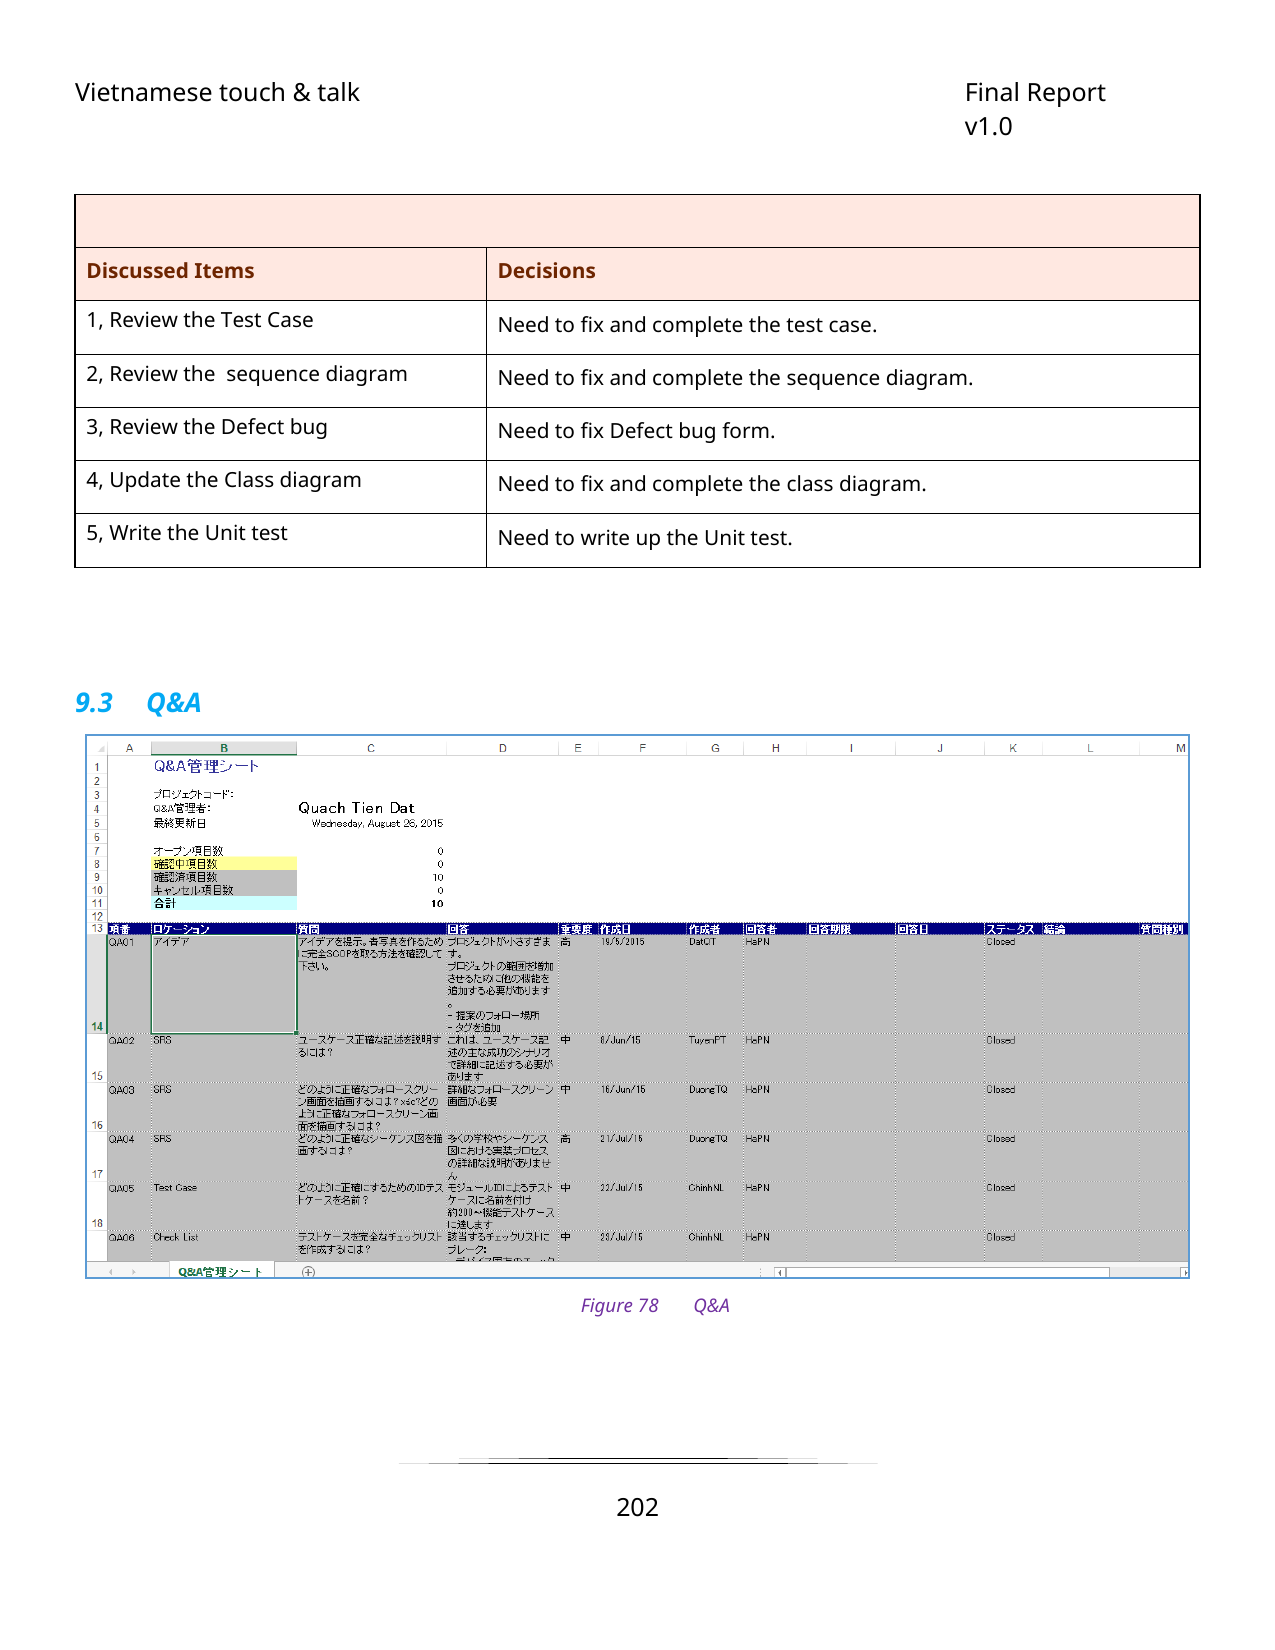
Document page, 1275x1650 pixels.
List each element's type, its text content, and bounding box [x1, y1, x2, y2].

picture [87, 736, 1188, 1277]
subtitle Q&A [75, 683, 1200, 720]
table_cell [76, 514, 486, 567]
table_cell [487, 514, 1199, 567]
text Q&A [112, 1292, 1200, 1318]
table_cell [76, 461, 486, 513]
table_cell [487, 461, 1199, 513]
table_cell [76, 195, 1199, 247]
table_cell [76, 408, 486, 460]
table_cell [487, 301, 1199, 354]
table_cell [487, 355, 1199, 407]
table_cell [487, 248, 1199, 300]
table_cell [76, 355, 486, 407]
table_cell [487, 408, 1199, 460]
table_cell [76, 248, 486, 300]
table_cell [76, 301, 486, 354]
